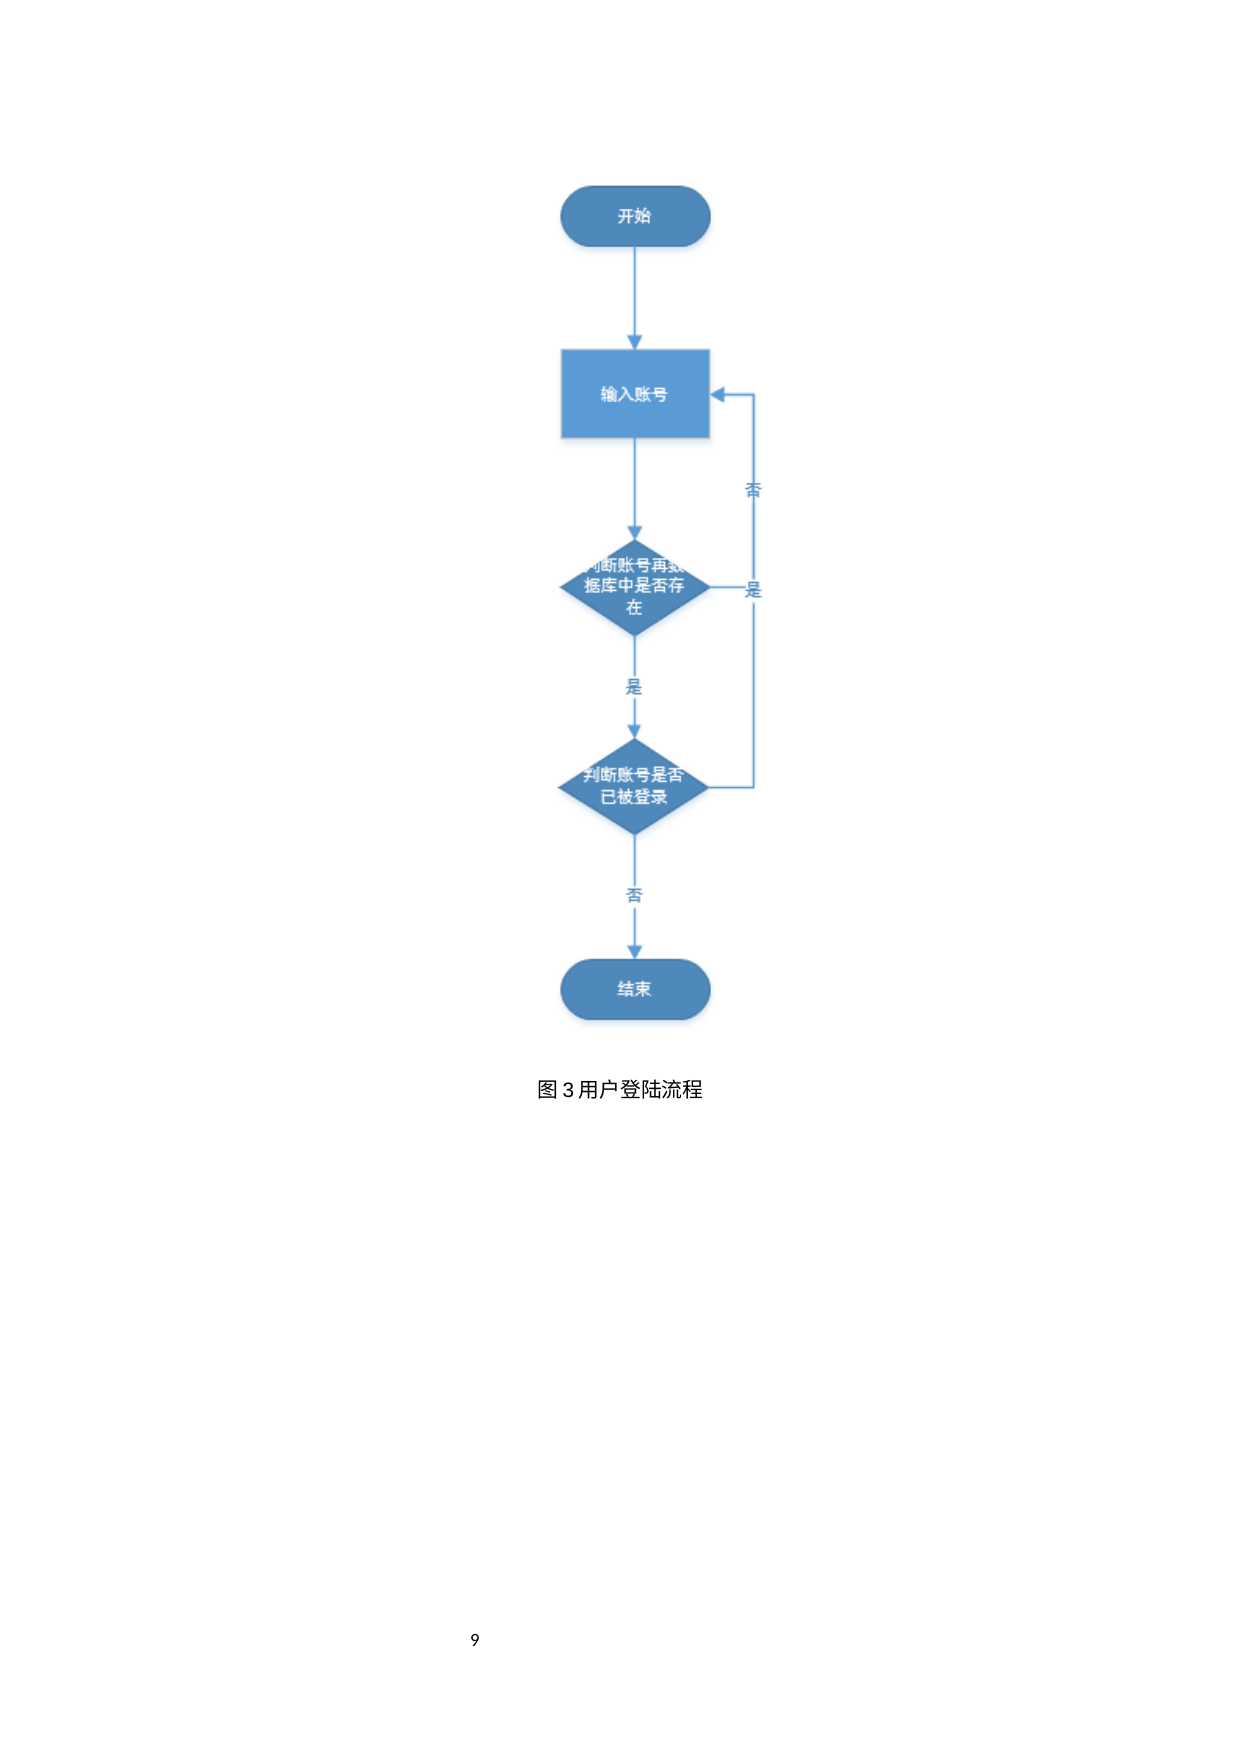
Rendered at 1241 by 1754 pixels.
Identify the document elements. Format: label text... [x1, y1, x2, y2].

text 图 3用户登陆流程 [187, 1072, 1053, 1104]
picture [531, 162, 797, 1050]
